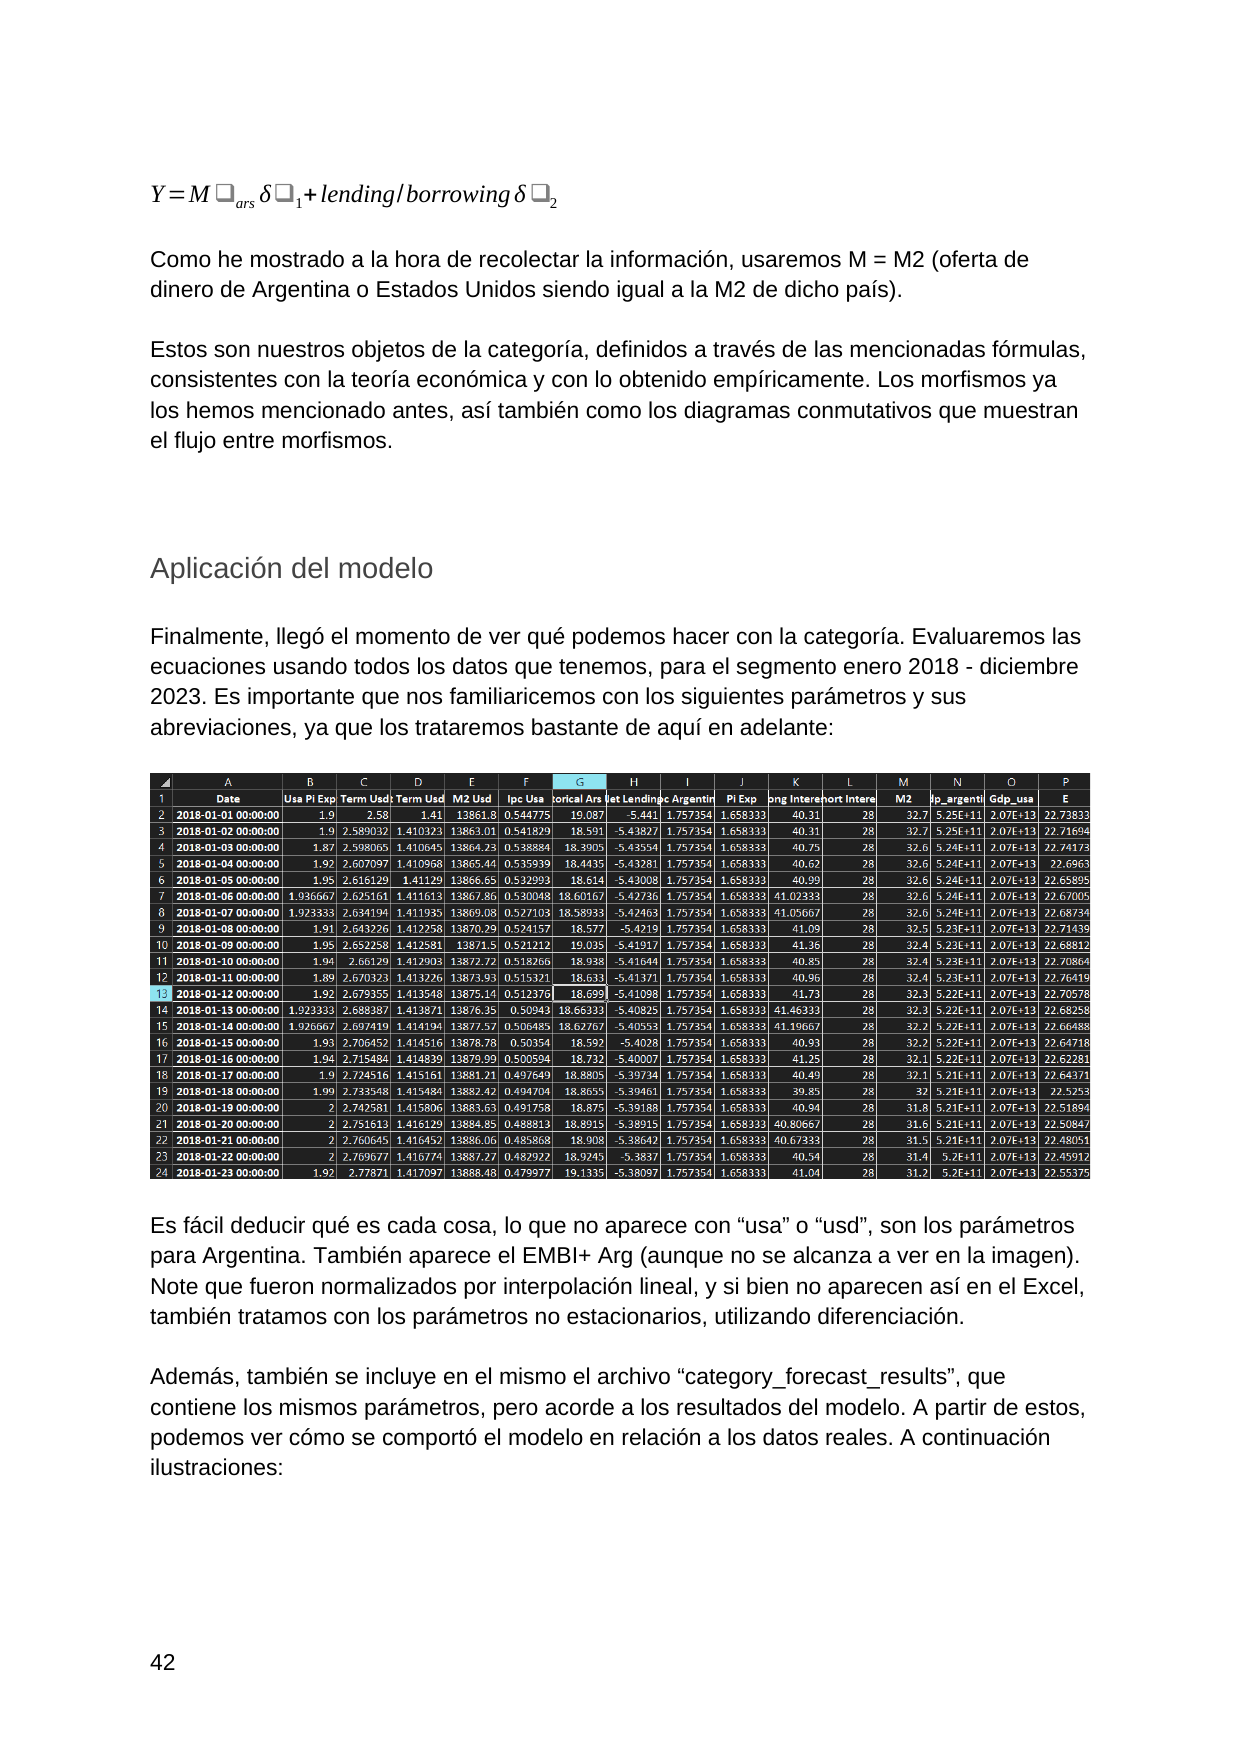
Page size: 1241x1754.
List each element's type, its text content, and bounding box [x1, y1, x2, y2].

text Como he mostrado a la hora de recolectar la información, usaremos M = M2 (oferta de dinero de Argentina o Estados Unidos siendo igual a la M2 de dicho país). [150, 246, 1090, 302]
text Finalmente, llegó el momento de ver qué podemos hacer con la categoría. Evaluaremos las ecuaciones usando todos los datos que tenemos, para el segmento enero 2018 - diciembre 2023. Es importante que nos familiaricemos con los siguientes parámetros y sus abreviaciones, ya que los trataremos bastante de aquí en adelante: [150, 623, 1090, 740]
text Es fácil deducir qué es cada cosa, lo que no aparece con “usa” o “usd”, son los parámetros para Argentina. También aparece el EMBI+ Arg (aunque no se alcanza a ver en la imagen). Note que fueron normalizados por interpolación lineal, y si bien no aparecen así en el Excel, también tratamos con los parámetros no estacionarios, utilizando diferenciación. [150, 1212, 1090, 1329]
text Además, también se incluye en el mismo el archivo “category_forecast_results”, que contiene los mismos parámetros, pero acorde a los resultados del modelo. A partir de estos, podemos ver cómo se comportó el modelo en relación a los datos reales. A continuación ilustraciones: [150, 1363, 1090, 1480]
text Estos son nuestros objetos de la categoría, definidos a través de las mencionadas fórmulas, consistentes con la teoría económica y con lo obtenido empíricamente. Los morfismos ya los hemos mencionado antes, así también como los diagramas conmutativos que muestran el flujo entre morfismos. [150, 336, 1090, 453]
picture [150, 773, 1091, 1179]
subtitle Aplicación del modelo [150, 551, 1090, 584]
